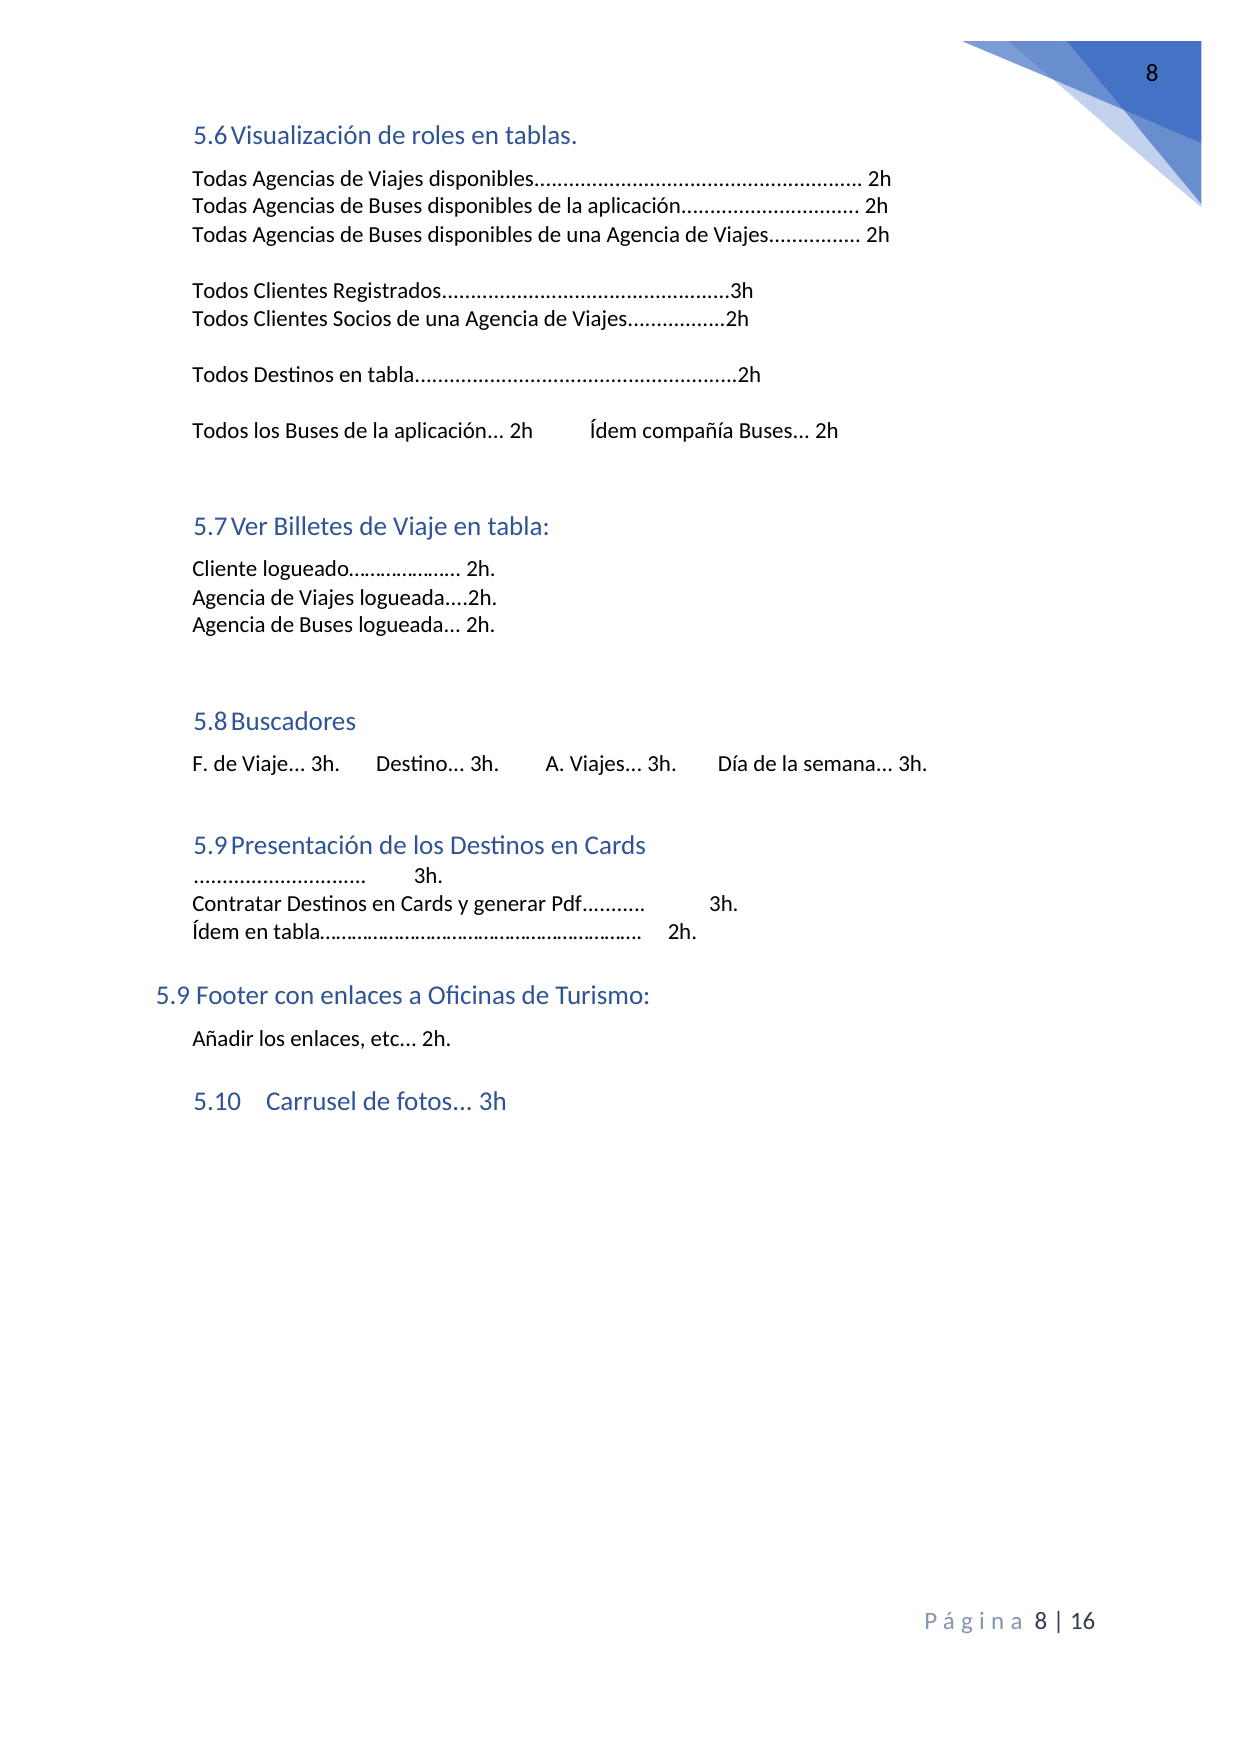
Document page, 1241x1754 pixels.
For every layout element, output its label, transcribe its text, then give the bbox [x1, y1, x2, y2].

text Todas Agencias de Buses disponibles de una Agencia de Viajes................ 2h [118, 220, 1122, 248]
text F. de Viaje... 3h. Destino... 3h. A. Viajes... 3h. Día de la semana... 3h. [118, 749, 1122, 777]
subtitle Visualización de roles en tablas. [193, 118, 1122, 151]
text Todos Clientes Socios de una Agencia de Viajes.................2h [118, 304, 1122, 332]
subtitle Ver Billetes de Viaje en tabla: [193, 509, 1122, 542]
subtitle Buscadores [193, 704, 1122, 737]
picture [962, 41, 1202, 207]
text Agencia de Buses logueada... 2h. [192, 611, 1122, 639]
text Cliente logueado………………... 2h. [192, 554, 1122, 583]
text Todos Destinos en tabla........................................................2h [118, 360, 1122, 388]
text Todas Agencias de Buses disponibles de la aplicación............................... 2h [118, 192, 1122, 220]
text .............................. 3h. [193, 861, 1122, 889]
subtitle Carrusel de fotos... 3h [193, 1084, 1122, 1117]
text Todos Clientes Registrados..................................................3h [118, 276, 1122, 304]
text Agencia de Viajes logueada....2h. [192, 583, 1122, 611]
list Presentación de los Destinos en Cards [193, 828, 1122, 861]
subtitle 5.9 Footer con enlaces a Oficinas de Turismo: [156, 978, 1122, 1011]
text Ídem en tabla……………………………………………………. 2h. [118, 917, 1122, 945]
text Añadir los enlaces, etc... 2h. [118, 1024, 1122, 1052]
text Todas Agencias de Viajes disponibles......................................................... 2h [118, 164, 1122, 192]
text Contratar Destinos en Cards y generar Pdf........... 3h. [118, 889, 1122, 917]
text Todos los Buses de la aplicación... 2h Ídem compañía Buses... 2h [118, 416, 1122, 444]
